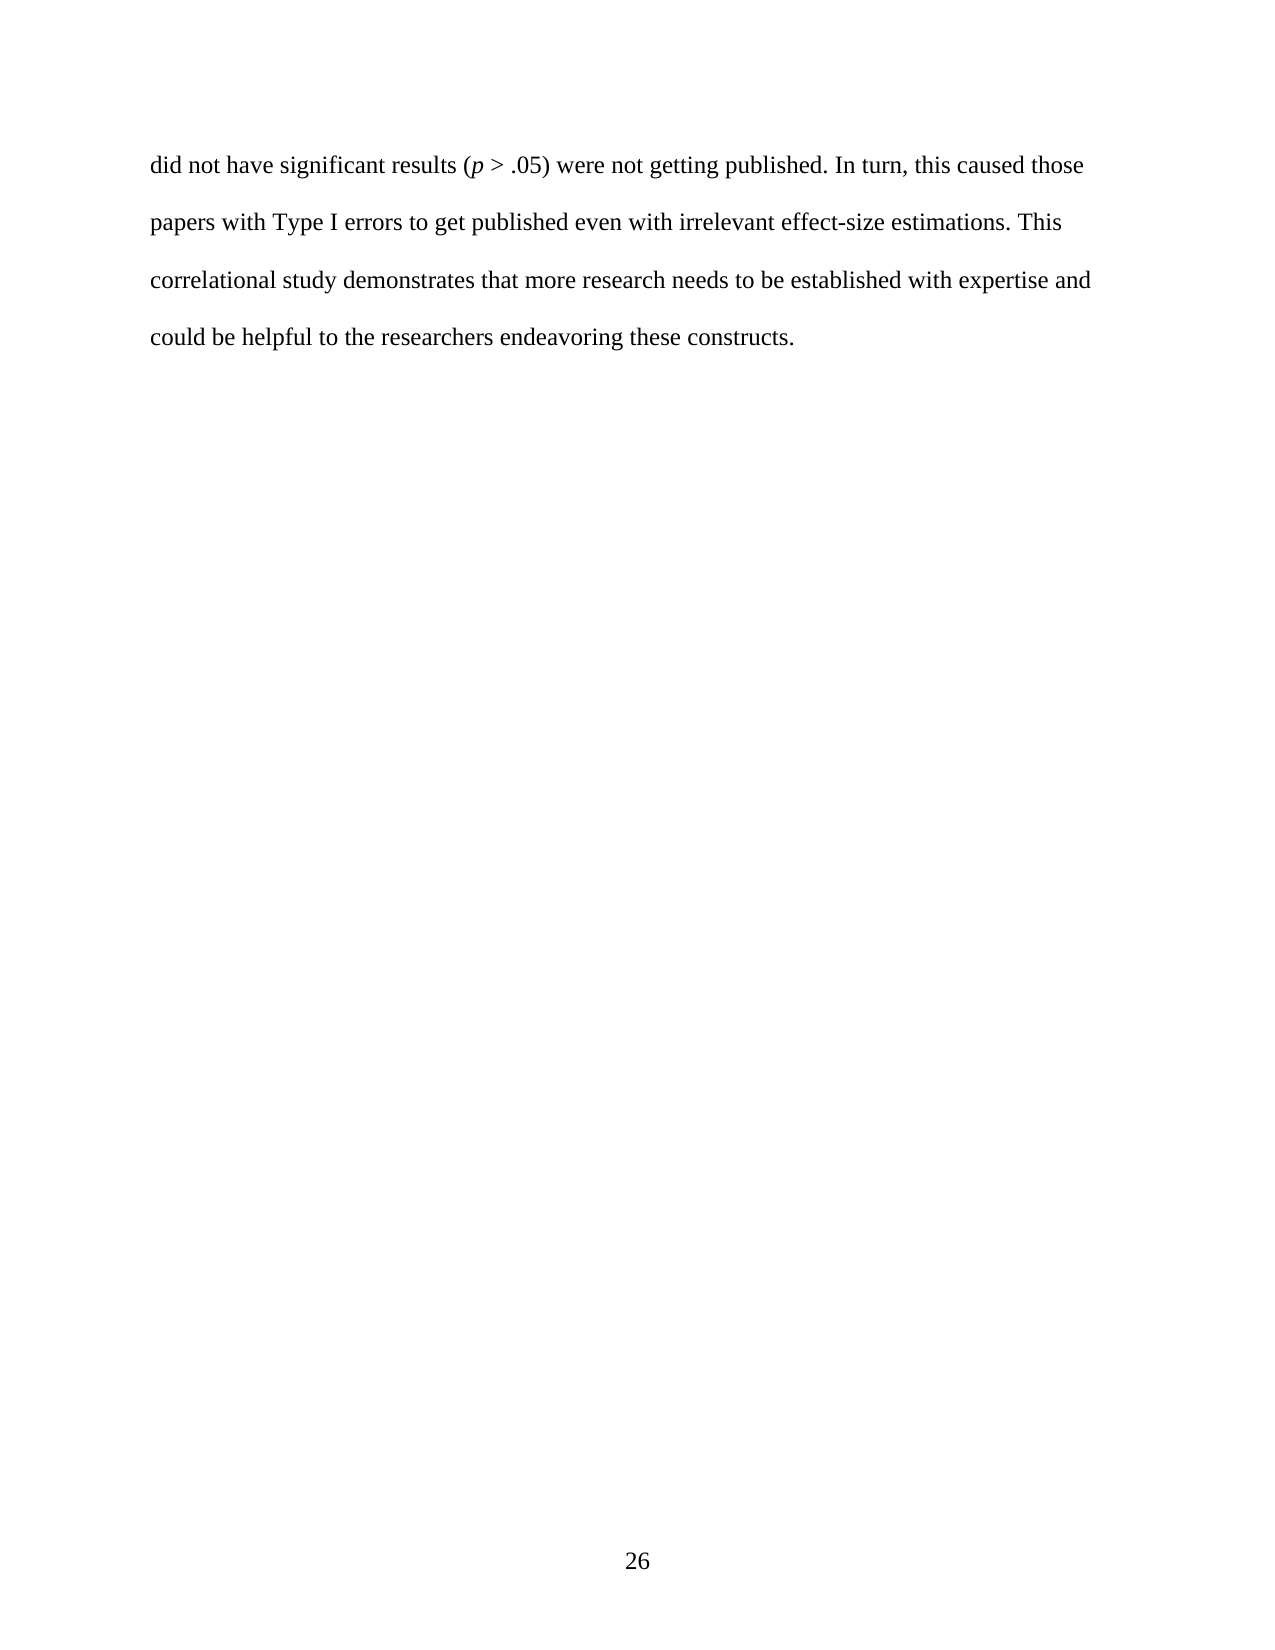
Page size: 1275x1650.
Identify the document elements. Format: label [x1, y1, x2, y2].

text [150, 150, 1125, 351]
